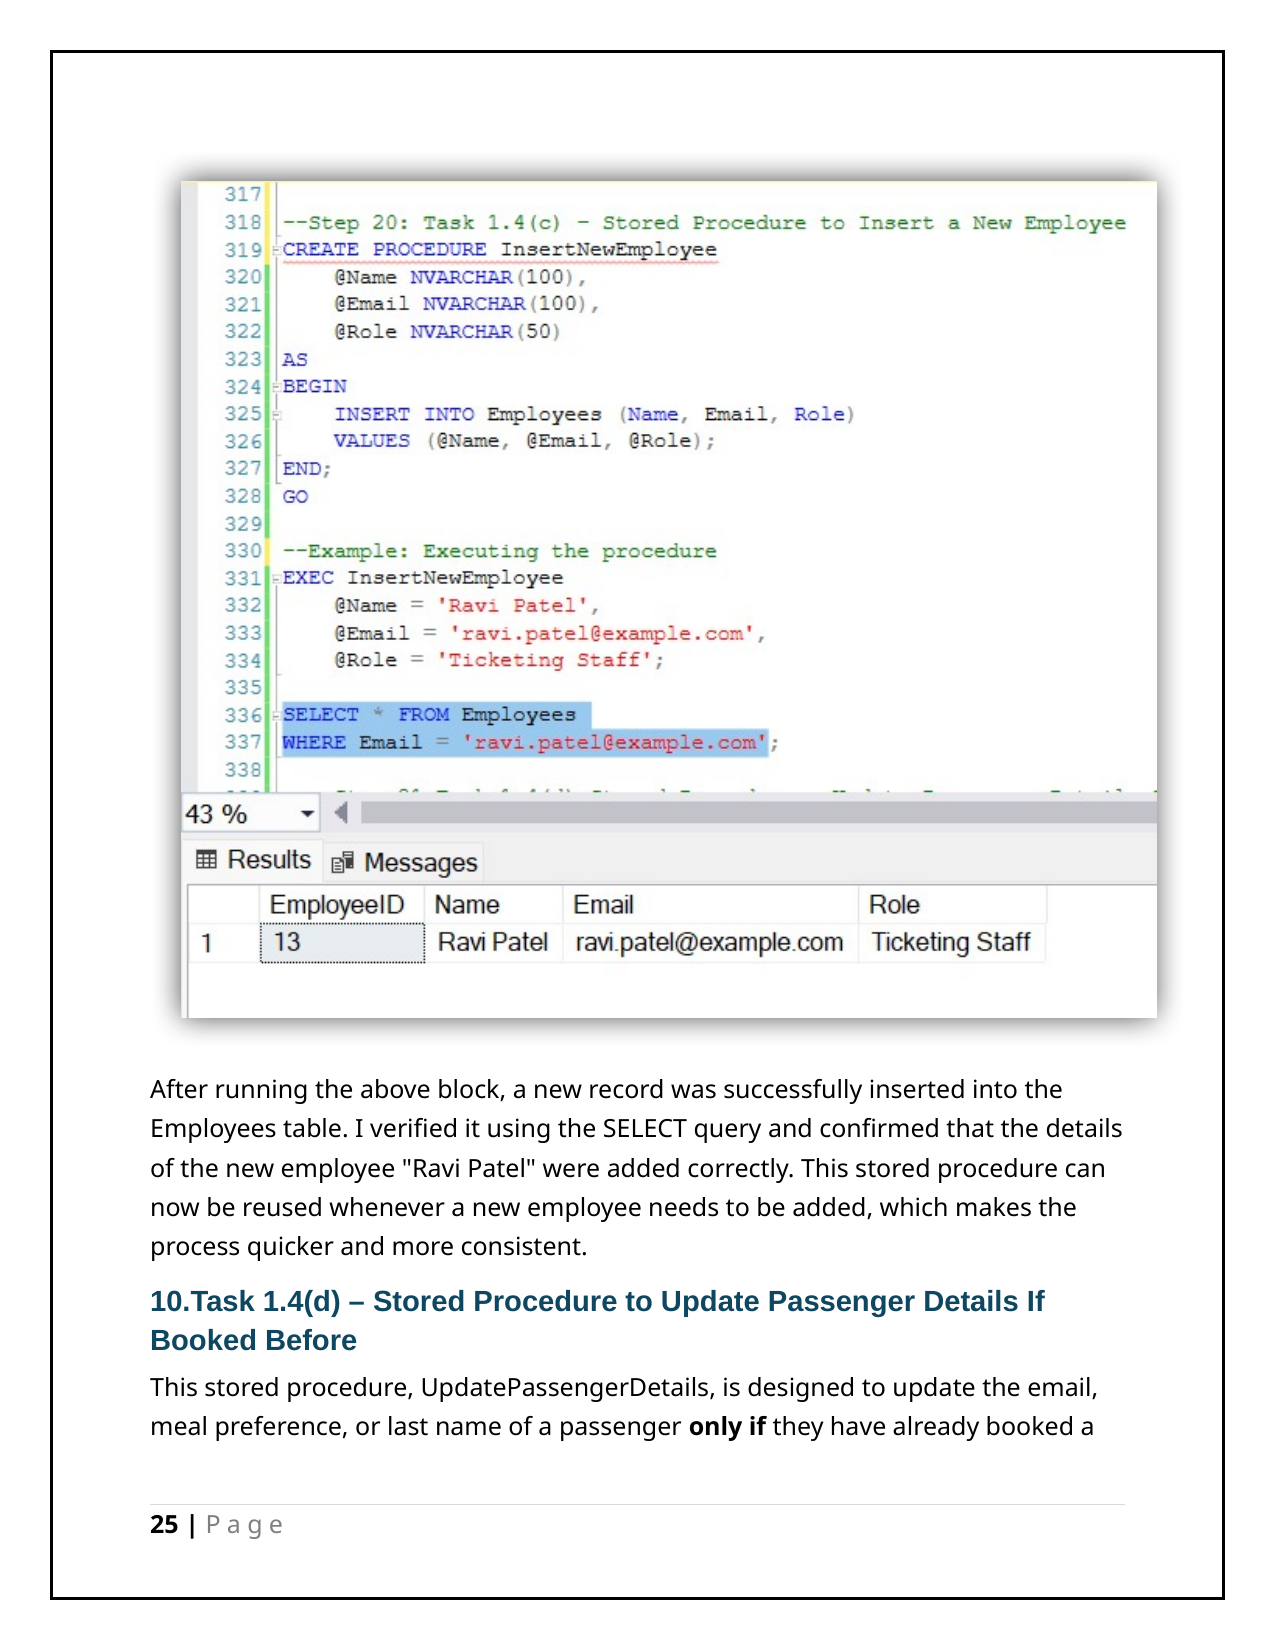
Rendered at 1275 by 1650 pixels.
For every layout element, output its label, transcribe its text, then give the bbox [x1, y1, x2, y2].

subtitle 10.Task 1.4(d) – Stored Procedure to Update Passenger Details If Booked Before [150, 1284, 1125, 1356]
text After running the above block, a new record was successfully inserted into the Employees table. I verified it using the SELECT query and confirmed that the details of the new employee "Ravi Patel" were added correctly. This stored procedure can now be reused whenever a new employee needs to be added, which makes the process quicker and more consistent. [150, 1072, 1125, 1263]
picture [181, 181, 1157, 1018]
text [150, 1370, 1125, 1443]
